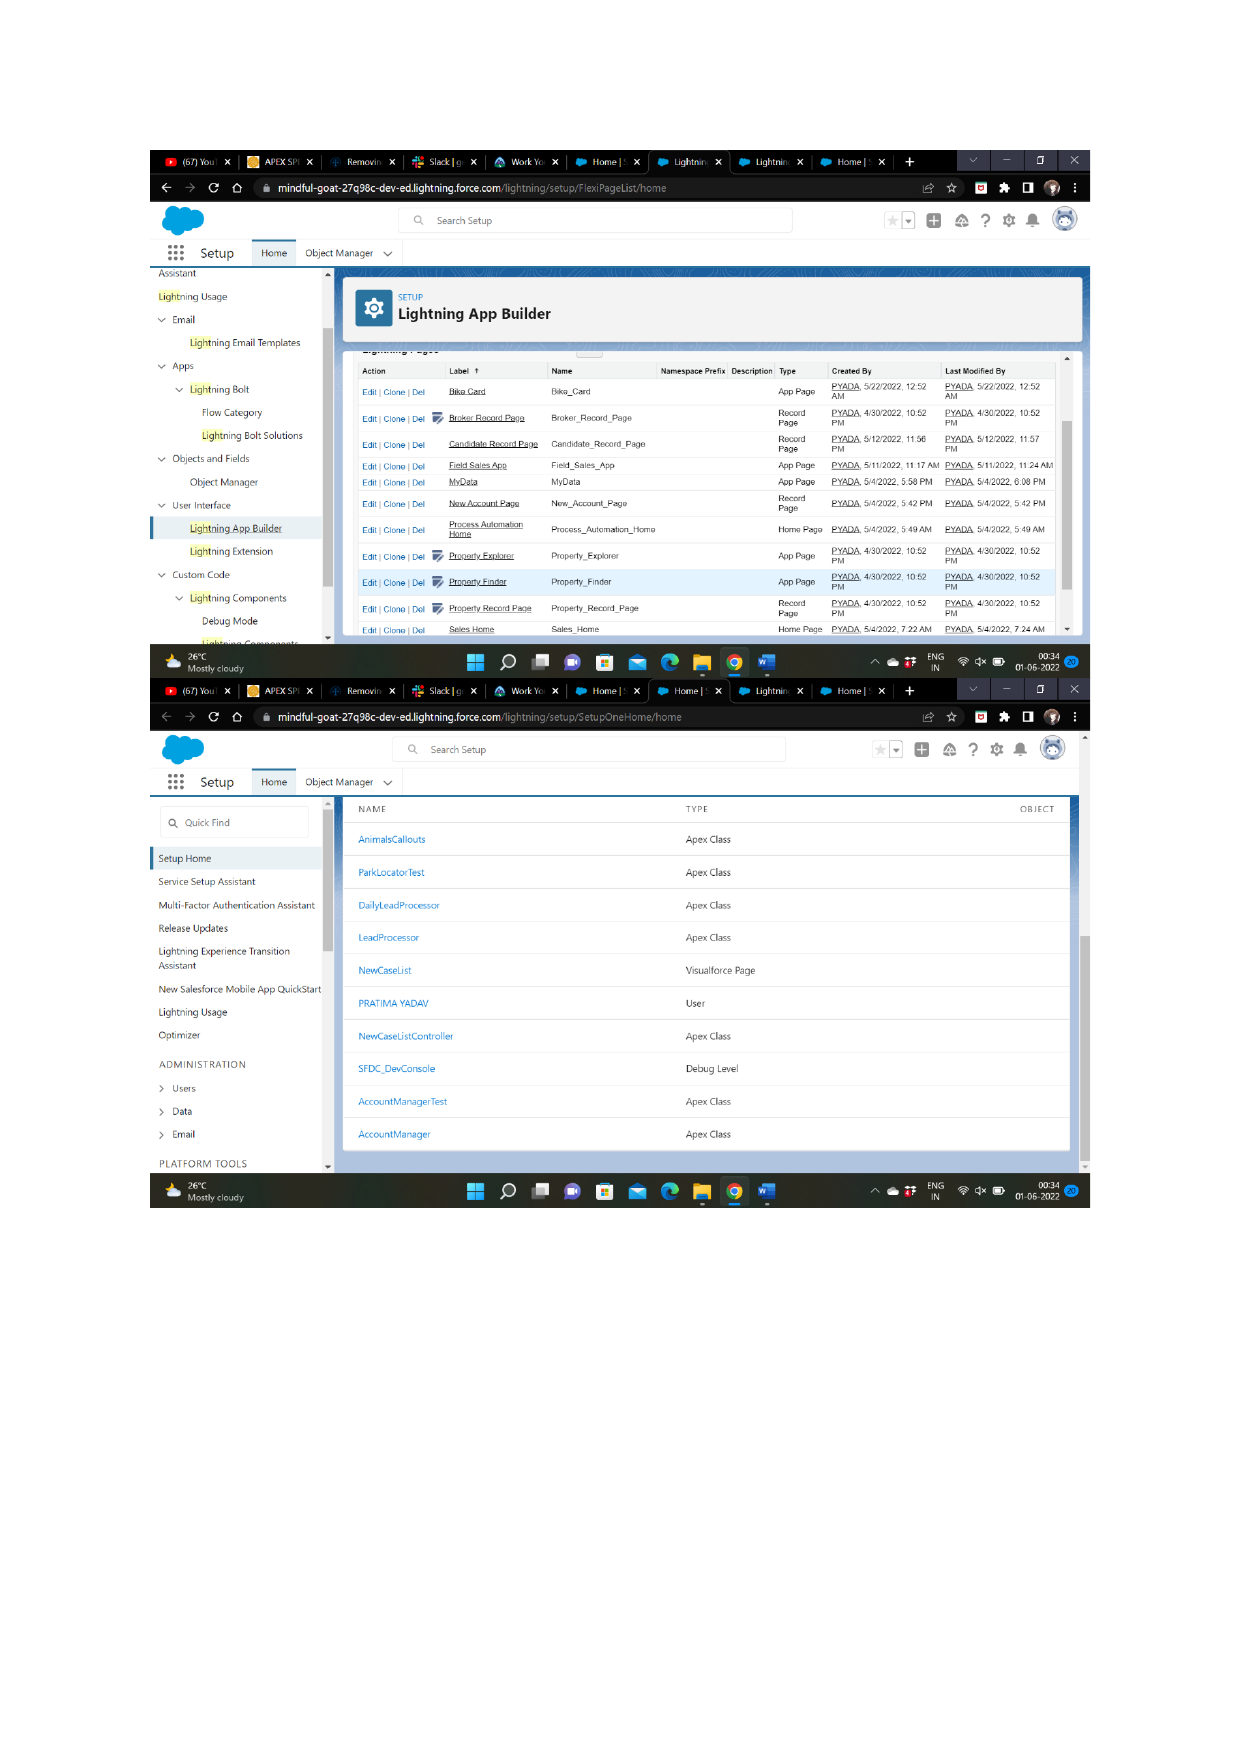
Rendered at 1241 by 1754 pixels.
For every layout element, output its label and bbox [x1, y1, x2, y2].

picture [150, 150, 1091, 1208]
